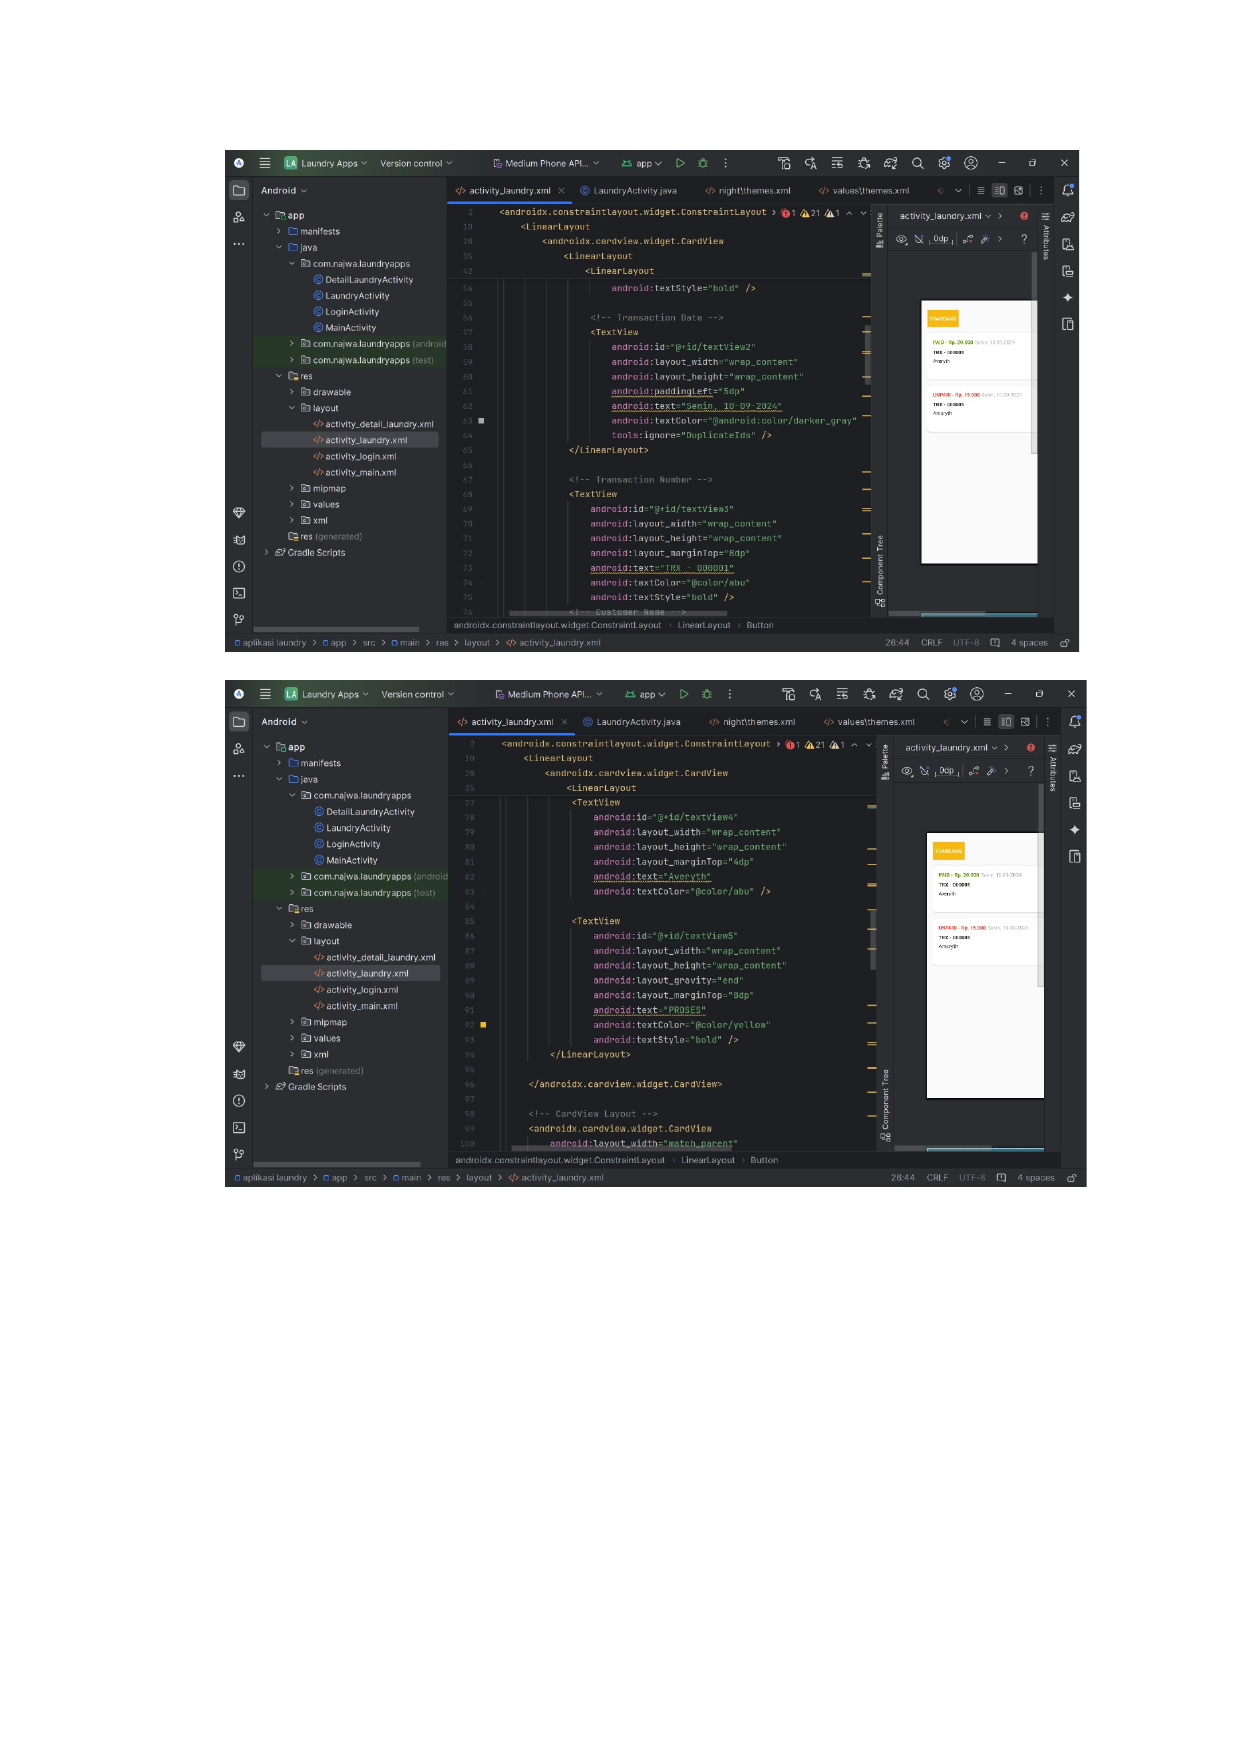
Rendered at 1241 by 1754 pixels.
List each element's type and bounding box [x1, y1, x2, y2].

picture [225, 680, 1087, 1187]
picture [225, 150, 1080, 652]
